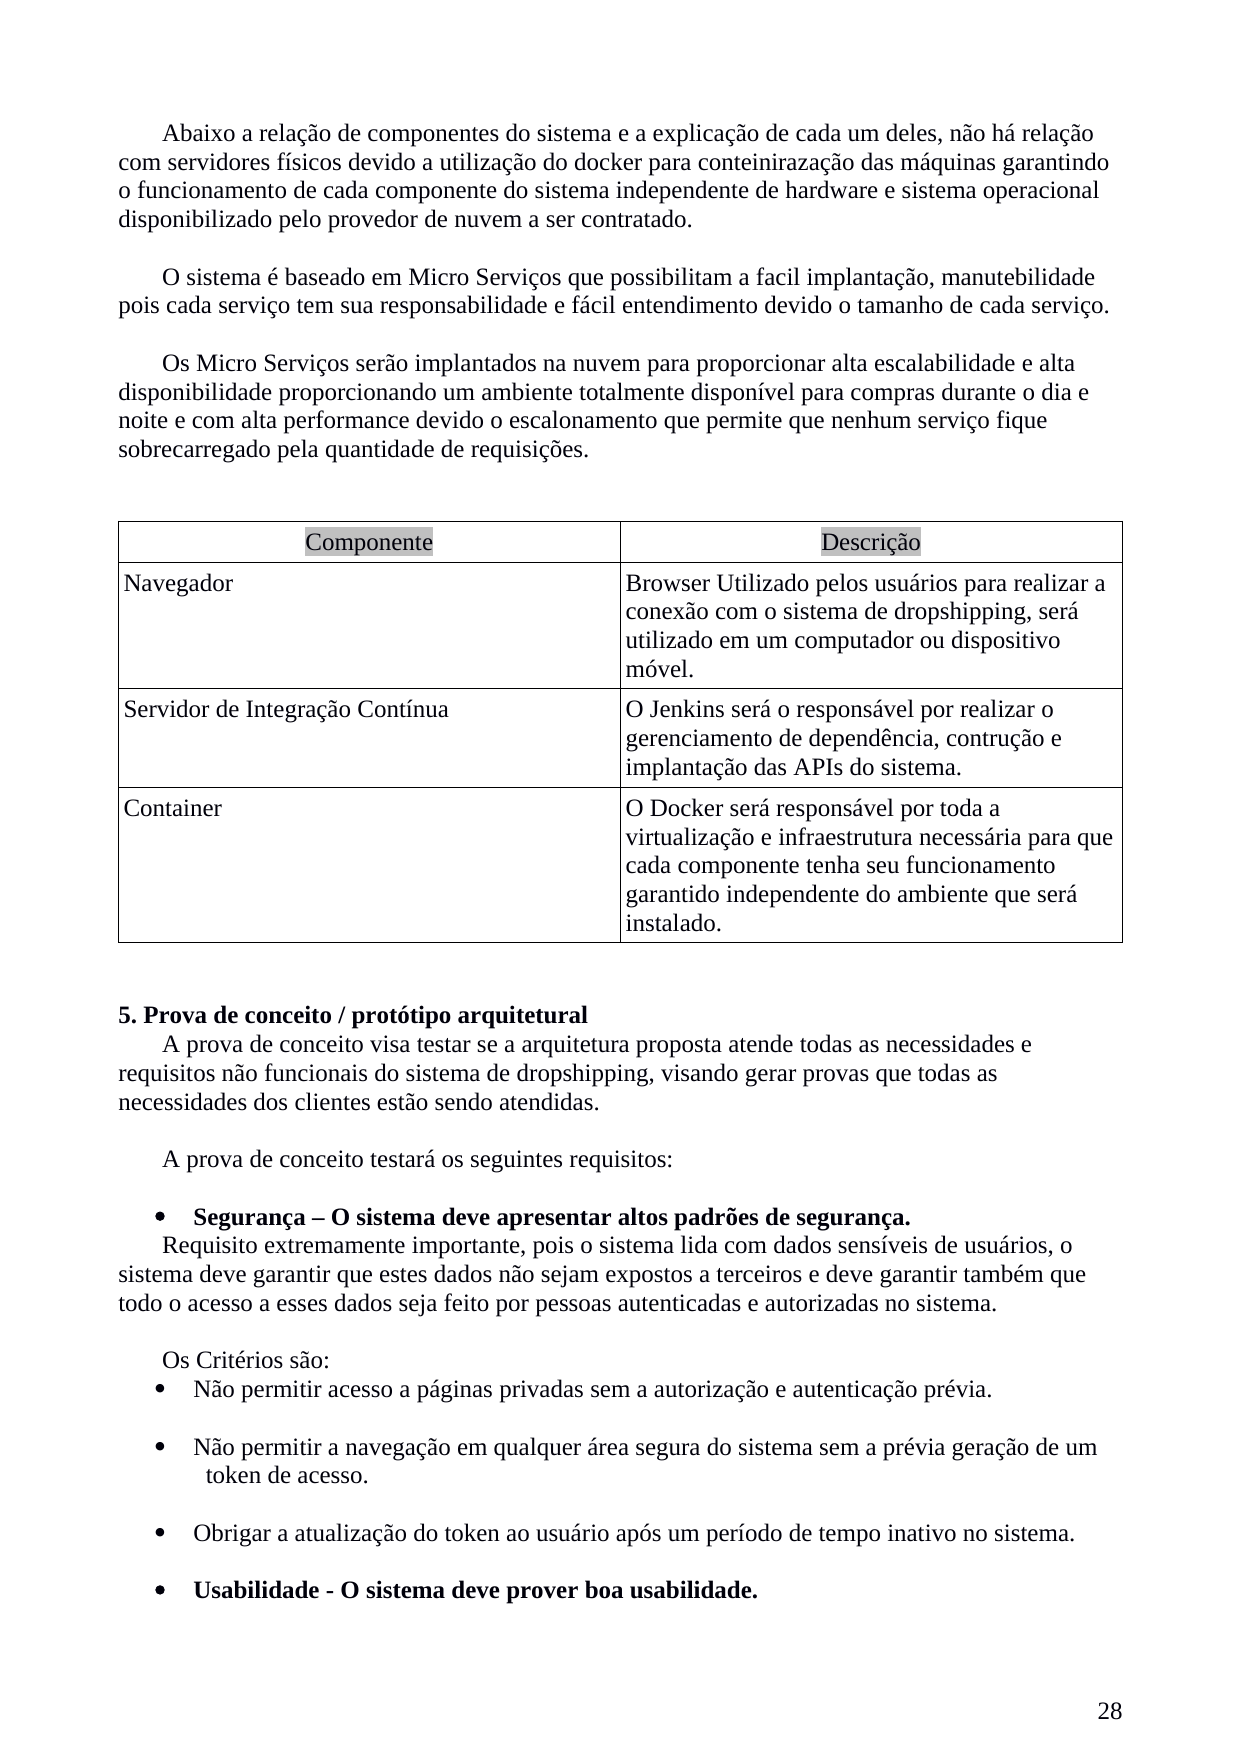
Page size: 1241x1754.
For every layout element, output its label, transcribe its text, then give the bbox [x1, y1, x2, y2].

text Requisito extremamente importante, pois o sistema lida com dados sensíveis de usuários, o sistema deve garantir que estes dados não sejam expostos a terceiros e deve garantir também que todo o acesso a esses dados seja feito por pessoas autenticadas e autorizadas no sistema. [118, 1230, 1122, 1317]
table_cell O Jenkins será o responsável por realizar o gerenciamento de dependência, contrução e implantação das APIs do sistema. [621, 689, 1122, 787]
table_cell Servidor de Integração Contínua [119, 689, 620, 787]
text A prova de conceito testará os seguintes requisitos: [118, 1144, 1122, 1173]
list Não permitir acesso a páginas privadas sem a autorização e autenticação prévia. [156, 1374, 1122, 1403]
text A prova de conceito visa testar se a arquitetura proposta atende todas as necessidades e requisitos não funcionais do sistema de dropshipping, visando gerar provas que todas as necessidades dos clientes estão sendo atendidas. [118, 1029, 1122, 1115]
text O sistema é baseado em Micro Serviços que possibilitam a facil implantação, manutebilidade pois cada serviço tem sua responsabilidade e fácil entendimento devido o tamanho de cada serviço. [118, 262, 1122, 319]
table_cell Container [119, 788, 620, 942]
list Obrigar a atualização do token ao usuário após um período de tempo inativo no sistema. [156, 1518, 1122, 1547]
list Segurança – O sistema deve apresentar altos padrões de segurança. [156, 1202, 1122, 1230]
text Abaixo a relação de componentes do sistema e a explicação de cada um deles, não há relação com servidores físicos devido a utilização do docker para conteinirazação das máquinas garantindo o funcionamento de cada componente do sistema independente de hardware e sistema operacional disponibilizado pelo provedor de nuvem a ser contratado. [118, 118, 1122, 233]
text Os Critérios são: [118, 1345, 1122, 1374]
table_header Descrição [621, 522, 1122, 561]
list Usabilidade - O sistema deve prover boa usabilidade. [156, 1575, 1122, 1604]
table_cell Navegador [119, 563, 620, 688]
table_cell Browser Utilizado pelos usuários para realizar a conexão com o sistema de dropshipping, será utilizado em um computador ou dispositivo móvel. [621, 563, 1122, 688]
list Não permitir a navegação em qualquer área segura do sistema sem a prévia geração de um token de acesso. [156, 1432, 1122, 1489]
table_cell O Docker será responsável por toda a virtualização e infraestrutura necessária para que cada componente tenha seu funcionamento garantido independente do ambiente que será instalado. [621, 788, 1122, 942]
text 5. Prova de conceito / protótipo arquitetural [118, 1000, 1122, 1029]
text Os Micro Serviços serão implantados na nuvem para proporcionar alta escalabilidade e alta disponibilidade proporcionando um ambiente totalmente disponível para compras durante o dia e noite e com alta performance devido o escalonamento que permite que nenhum serviço fique sobrecarregado pela quantidade de requisições. [118, 348, 1122, 463]
table_header Componente [119, 522, 620, 561]
